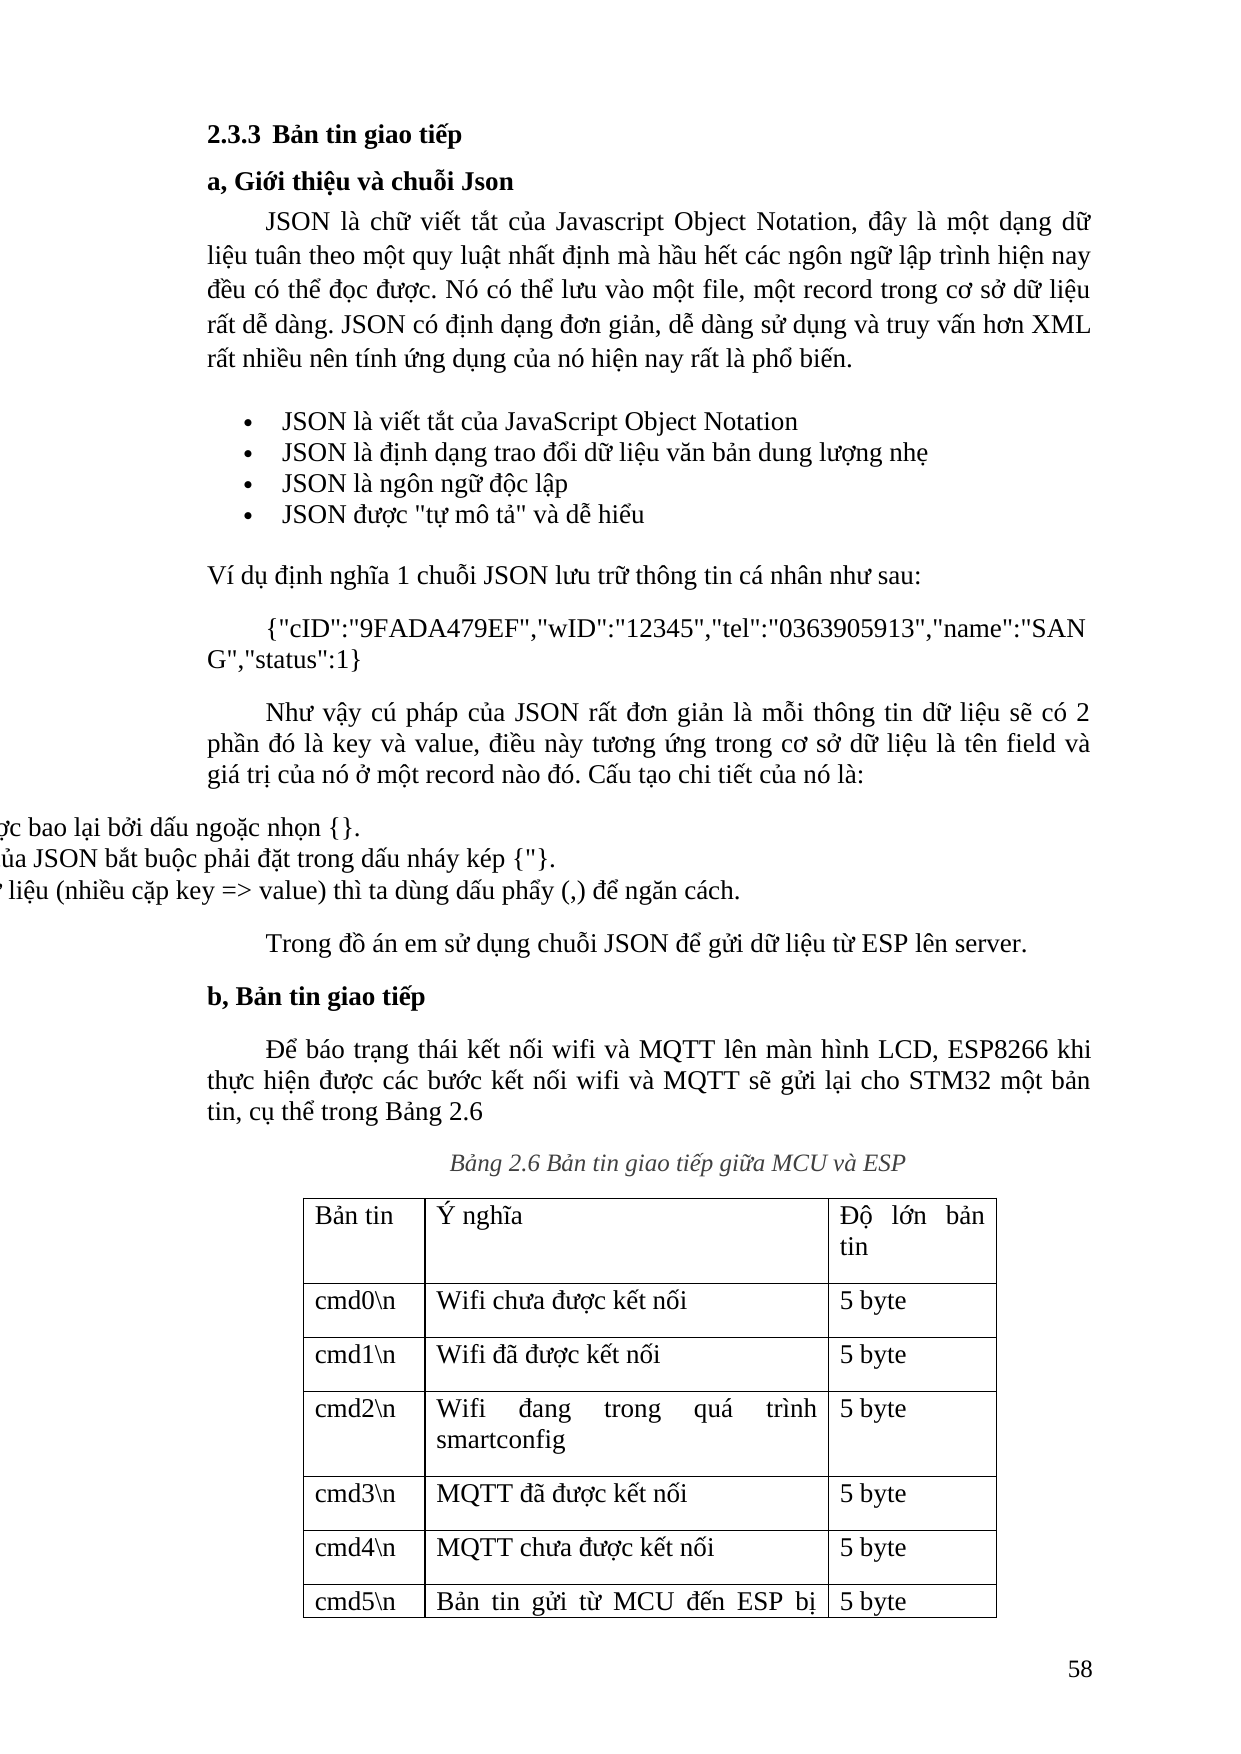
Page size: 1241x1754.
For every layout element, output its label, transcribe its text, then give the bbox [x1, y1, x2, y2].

table_cell Wifi đã được kết nối [426, 1338, 828, 1391]
subtitle Bản tin giao tiếp [207, 118, 1092, 149]
text Bảng 2.6 Bản tin giao tiếp giữa MCU và ESP [207, 1148, 1092, 1177]
table_cell cmd0\n [304, 1284, 424, 1337]
table_cell Wifi đang trong quá trình smartconfig [426, 1392, 828, 1476]
text JSON là chữ viết tắt của Javascript Object Notation, đây là một dạng dữ liệu tuân theo một quy luật nhất định mà hầu hết các ngôn ngữ lập trình hiện nay đều có thể đọc được. Nó có thể lưu vào một file, một record trong cơ sở dữ liệu rất dễ dàng. JSON có định dạng đơn giản, dễ dàng sử dụng và truy vấn hơn XML rất nhiều nên tính ứng dụng của nó hiện nay rất là phổ biến. [207, 205, 1092, 373]
text Như vậy cú pháp của JSON rất đơn giản là mỗi thông tin dữ liệu sẽ có 2 phần đó là key và value, điều này tương ứng trong cơ sở dữ liệu là tên field và giá trị của nó ở một record nào đó. Cấu tạo chi tiết của nó là: [207, 696, 1092, 789]
table_header Ý nghĩa [426, 1199, 828, 1283]
list JSON là ngôn ngữ độc lập [244, 467, 1092, 499]
table_cell cmd4\n [304, 1531, 424, 1584]
table_cell 5 byte [829, 1284, 996, 1337]
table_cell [426, 1585, 828, 1617]
table_cell 5 byte [829, 1338, 996, 1391]
text Ví dụ định nghĩa 1 chuỗi JSON lưu trữ thông tin cá nhân như sau: [207, 559, 1092, 590]
table_header Bản tin [304, 1199, 424, 1283]
text {"cID":"9FADA479EF","wID":"12345","tel":"0363905913","name":"SANG","status":1} [207, 612, 1092, 674]
list JSON là viết tắt của JavaScript Object Notation [244, 405, 1092, 436]
table_cell Wifi chưa được kết nối [426, 1284, 828, 1337]
list Chuỗi JSON được bao lại bởi dấu ngoặc nhọn {}. [0, 811, 1092, 843]
text a, Giới thiệu và chuỗi Json [207, 165, 1092, 196]
table_cell 5 byte [829, 1531, 996, 1584]
table_cell cmd2\n [304, 1392, 424, 1476]
table_cell 5 byte [829, 1477, 996, 1530]
text Trong đồ án em sử dụng chuỗi JSON để gửi dữ liệu từ ESP lên server. [207, 927, 1092, 958]
table_cell cmd1\n [304, 1338, 424, 1391]
table_header Độ lớn bản tin [829, 1199, 996, 1283]
table_cell MQTT đã được kết nối [426, 1477, 828, 1530]
table_cell 5 byte [829, 1392, 996, 1476]
table_cell cmd5\n [304, 1585, 424, 1617]
list JSON là định dạng trao đổi dữ liệu văn bản dung lượng nhẹ [244, 436, 1092, 467]
text b, Bản tin giao tiếp [207, 980, 1092, 1011]
table_cell 5 byte [829, 1585, 996, 1617]
text Để báo trạng thái kết nối wifi và MQTT lên màn hình LCD, ESP8266 khi thực hiện được các bước kết nối wifi và MQTT sẽ gửi lại cho STM32 một bản tin, cụ thể trong Bảng 2.6 [207, 1033, 1092, 1126]
list Nếu có nhiều dữ liệu (nhiều cặp key => value) thì ta dùng dấu phẩy (,) để ngăn cách. [0, 874, 1092, 905]
table_cell cmd3\n [304, 1477, 424, 1530]
table_cell MQTT chưa được kết nối [426, 1531, 828, 1584]
list JSON được "tự mô tả" và dễ hiểu [244, 499, 1092, 530]
list Các key, value của JSON bắt buộc phải đặt trong dấu nháy kép {"}. [0, 843, 1092, 874]
